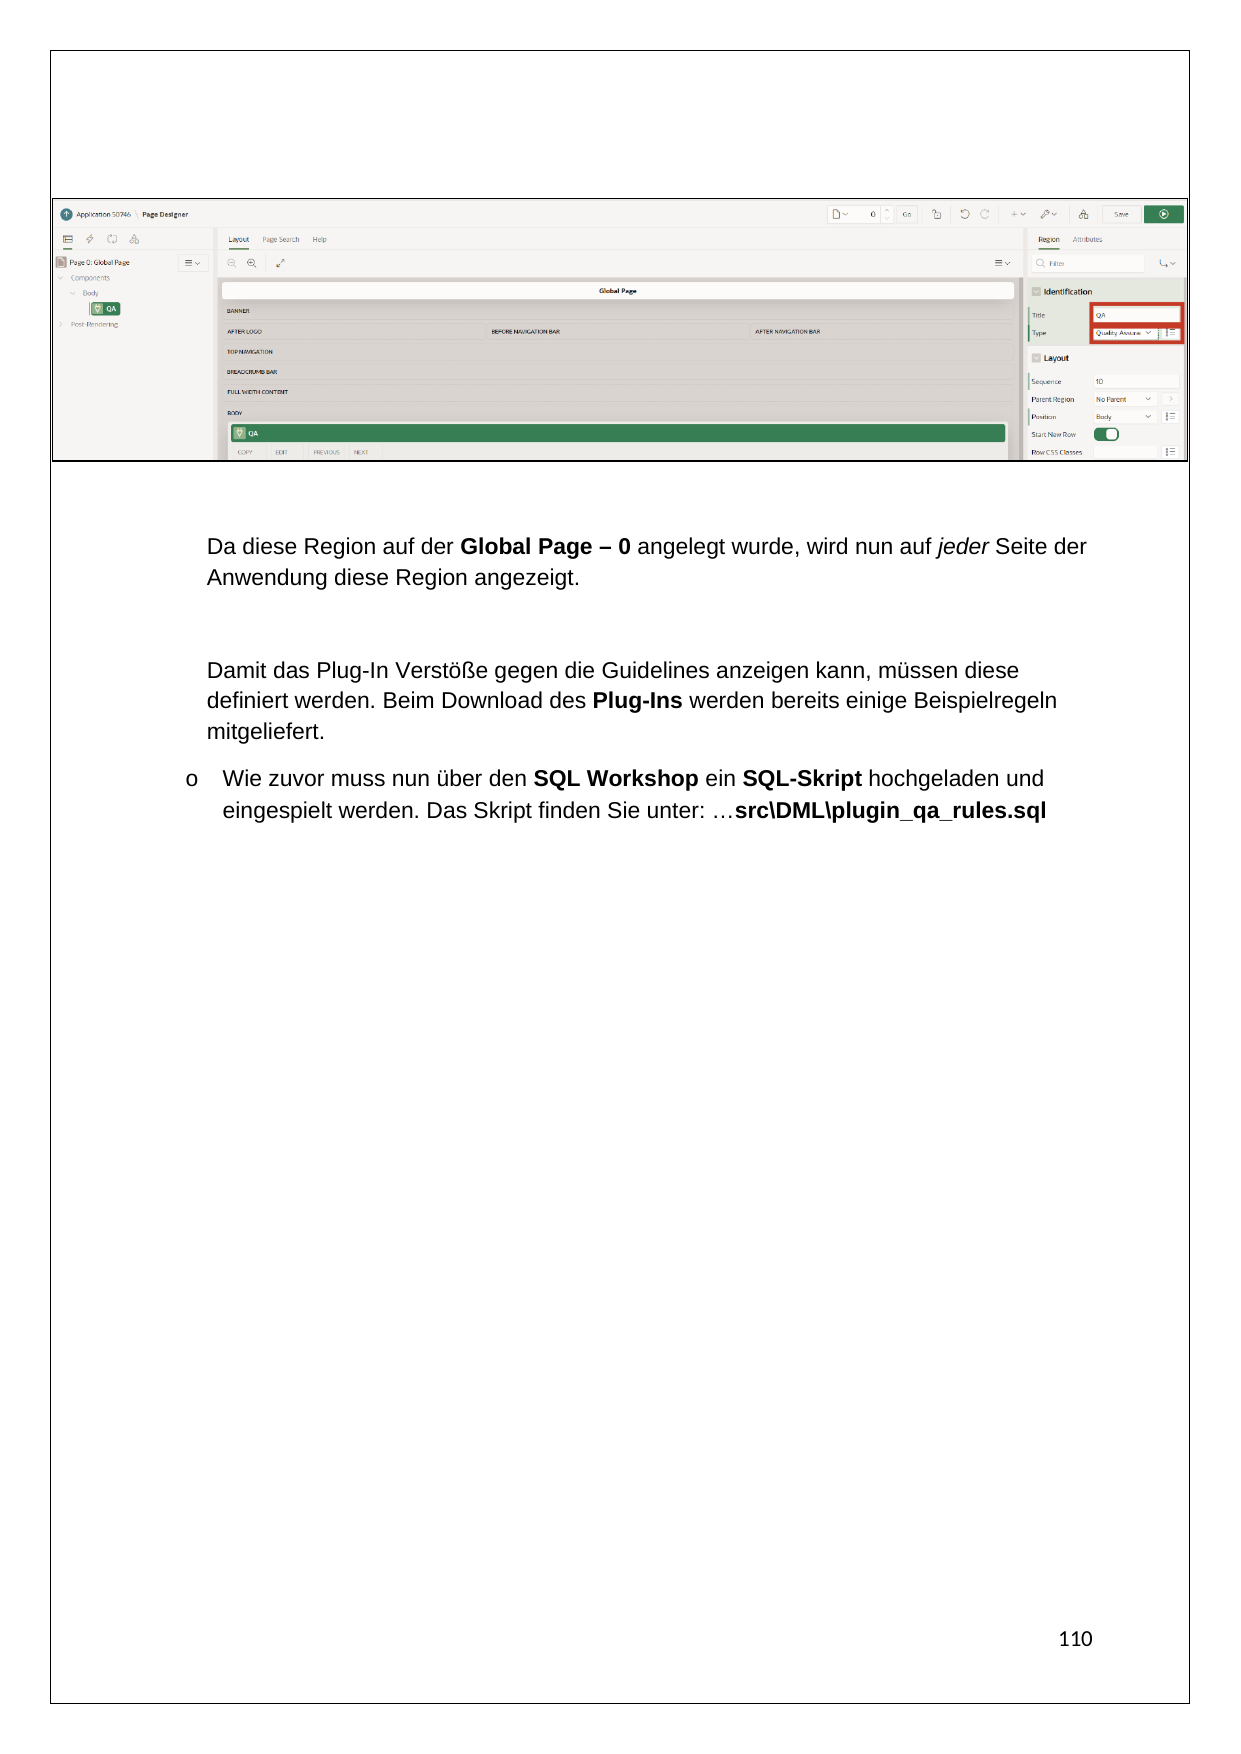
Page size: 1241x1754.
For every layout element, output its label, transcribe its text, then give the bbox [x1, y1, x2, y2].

text Da diese Region auf der Global Page – 0 angelegt wurde, wird nun auf jeder Seite der Anwendung diese Region angezeigt. [207, 533, 1093, 590]
picture [53, 199, 1187, 460]
text Damit das Plug-In Verstöße gegen die Guidelines anzeigen kann, müssen diese definiert werden. Beim Download des Plug-Ins werden bereits einige Beispielregeln mitgeliefert. [207, 657, 1093, 744]
list Wie zuvor muss nun über den SQL Workshop ein SQL-Skript hochgeladen und eingespielt werden. Das Skript finden Sie unter: …src\DML\plugin_qa_rules.sql [185, 764, 1093, 823]
